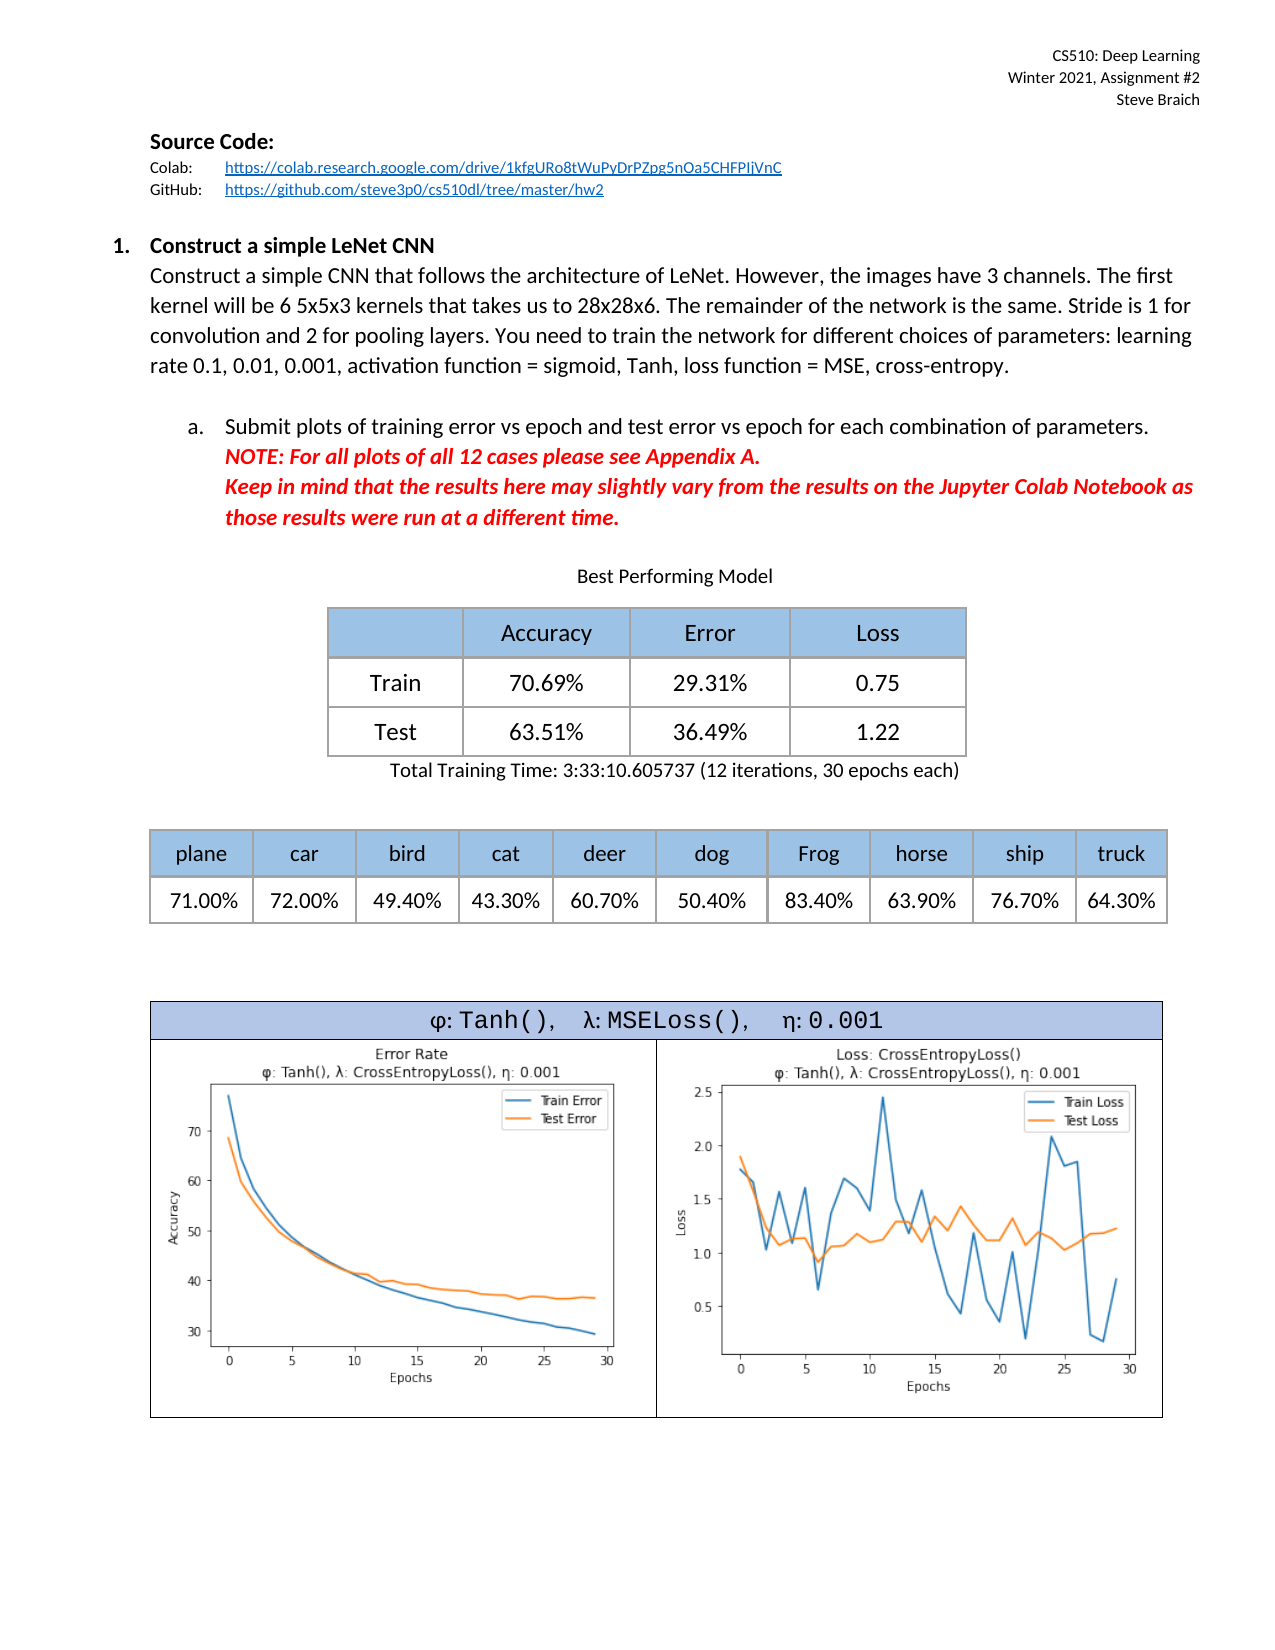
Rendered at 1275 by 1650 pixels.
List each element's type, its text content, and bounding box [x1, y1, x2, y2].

table_header horse [871, 831, 972, 875]
list Submit plots of training error vs epoch and test error vs epoch for each combination of parameters. [187, 412, 1200, 440]
list Best Performing Model [150, 563, 1200, 588]
table_cell 70.69% [464, 659, 629, 706]
table_cell 43.30% [460, 878, 552, 922]
list NOTE: For all plots of all 12 cases please see Appendix A. [225, 442, 1200, 470]
table_cell Train [329, 659, 462, 706]
table_cell 29.31% [631, 659, 789, 706]
list Keep in mind that the results here may slightly vary from the results on the Jupyter Colab Notebook as those results were run at a different time. [225, 472, 1200, 531]
table_cell [657, 1040, 1162, 1417]
table_header car [254, 831, 355, 875]
table_header dog [657, 831, 766, 875]
table_cell 63.90% [871, 878, 972, 922]
table_cell [151, 1040, 656, 1417]
table_cell 83.40% [769, 878, 869, 922]
table_header [329, 609, 462, 656]
table_header φ: Tanh(), λ: MSELoss(), η: 0.001 [151, 1002, 1162, 1039]
table_header ship [974, 831, 1075, 875]
table_cell 76.70% [974, 878, 1075, 922]
table_cell 1.22 [791, 708, 965, 755]
list Construct a simple LeNet CNN [112, 231, 1200, 259]
table_header cat [460, 831, 552, 875]
table_cell 71.00% [151, 878, 252, 922]
text CS510: Deep Learning Winter 2021, Assignment #2 Steve Braich [75, 45, 1200, 109]
list GitHub: https://github.com/steve3p0/cs510dl/tree/master/hw2 [150, 179, 1200, 199]
list Construct a simple CNN that follows the architecture of LeNet. However, the images have 3 channels. The first kernel will be 6 5x5x3 kernels that takes us to 28x28x6. The remainder of the network is the same. Stride is 1 for convolution and 2 for pooling layers. You need to train the network for different choices of parameters: learning rate 0.1, 0.01, 0.001, activation function = sigmoid, Tanh, loss function = MSE, cross-entropy. [150, 261, 1200, 380]
table_header Accuracy [464, 609, 629, 656]
table_cell 49.40% [357, 878, 458, 922]
table_cell 63.51% [464, 708, 629, 755]
list Source Code: Colab: https://colab.research.google.com/drive/1kfgURo8tWuPyDrPZpg5nOa5CHFPIjVnC [150, 127, 1200, 177]
table_cell 50.40% [657, 878, 766, 922]
table_header truck [1077, 831, 1166, 875]
picture [161, 1039, 623, 1392]
table_header Loss [791, 609, 965, 656]
table_cell 0.75 [791, 659, 965, 706]
table_cell 64.30% [1077, 878, 1166, 922]
table_cell 36.49% [631, 708, 789, 755]
picture [667, 1039, 1145, 1401]
list Total Training Time: 3:33:10.605737 (12 iterations, 30 epochs each) [150, 757, 1200, 782]
table_cell Test [329, 708, 462, 755]
table_header bird [357, 831, 458, 875]
table_header deer [554, 831, 655, 875]
table_header plane [151, 831, 252, 875]
table_cell 60.70% [554, 878, 655, 922]
table_header Frog [769, 831, 869, 875]
table_header Error [631, 609, 789, 656]
table_cell 72.00% [254, 878, 355, 922]
